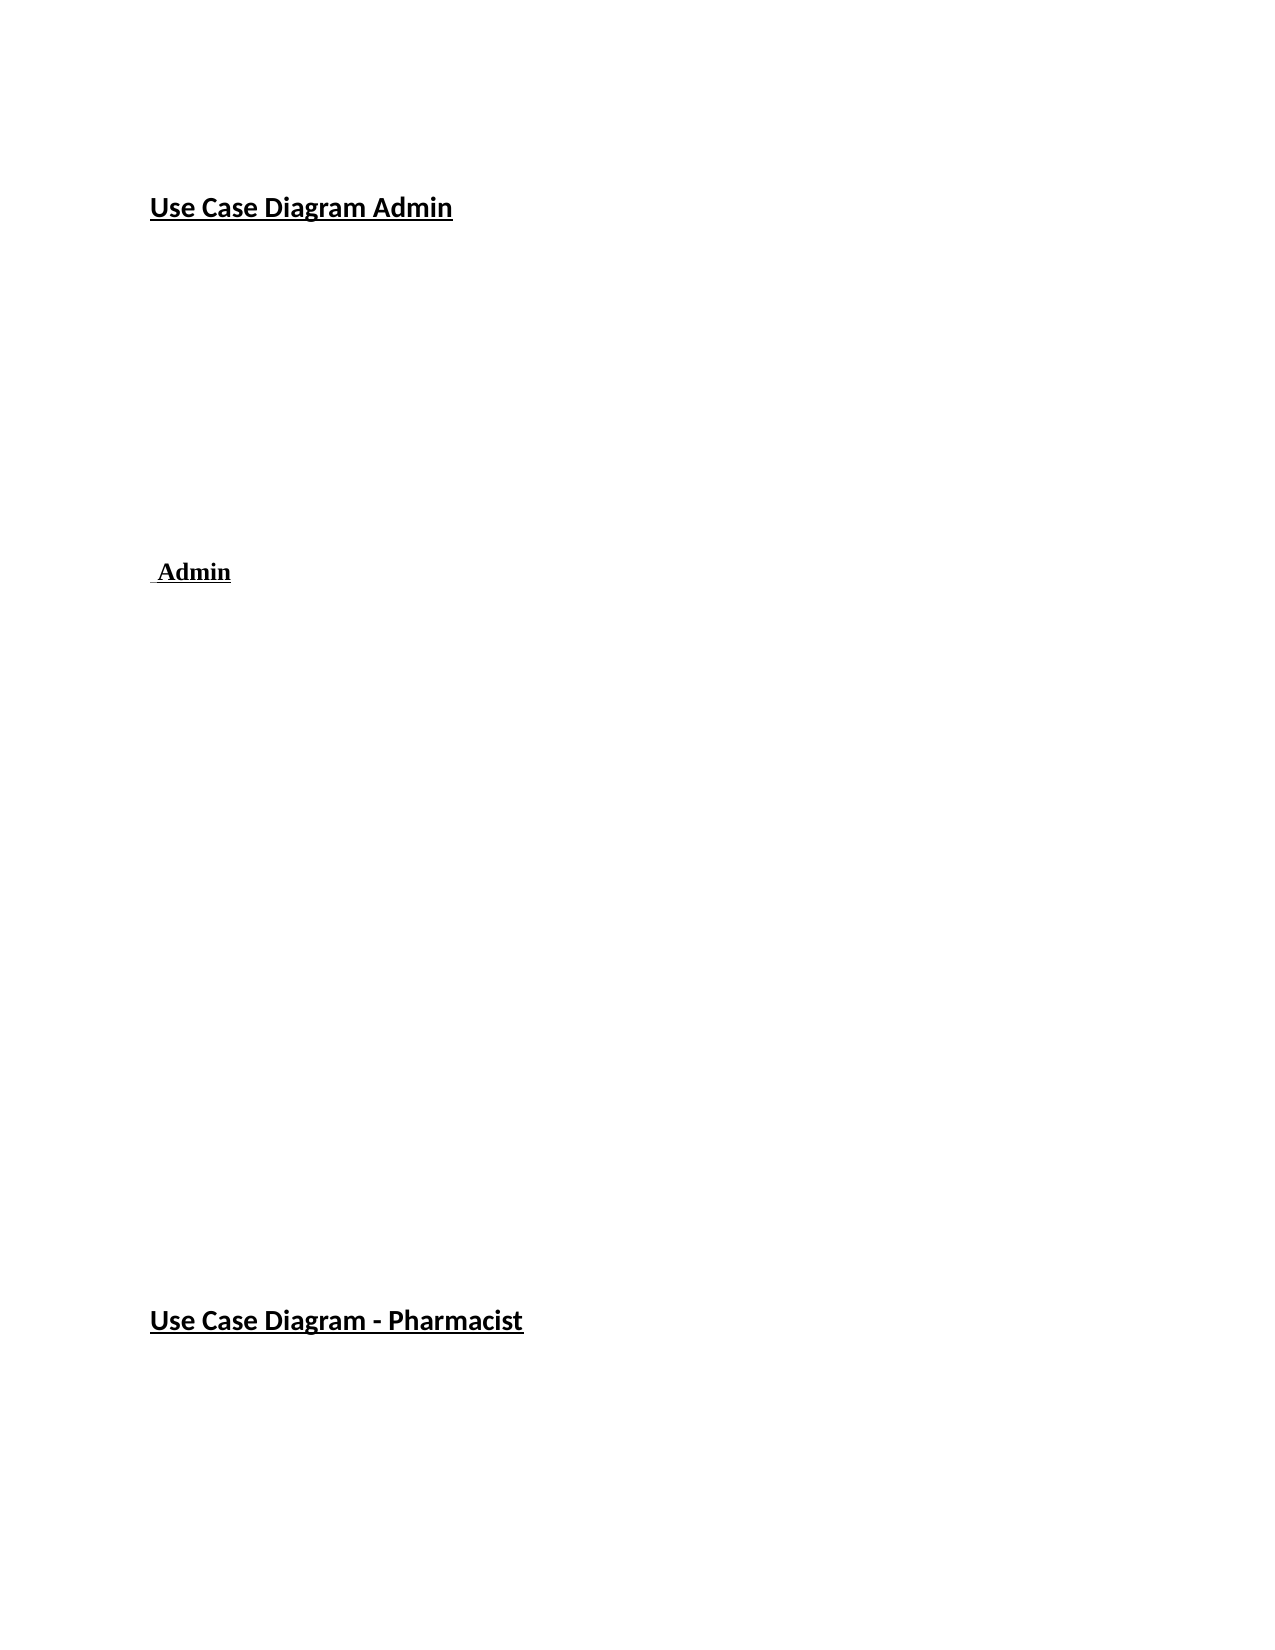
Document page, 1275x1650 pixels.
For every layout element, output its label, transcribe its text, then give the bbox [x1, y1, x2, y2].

text Use Case Diagram Admin [150, 187, 1125, 225]
text Admin [150, 550, 1125, 587]
text Use Case Diagram - Pharmacist [150, 1300, 1125, 1337]
